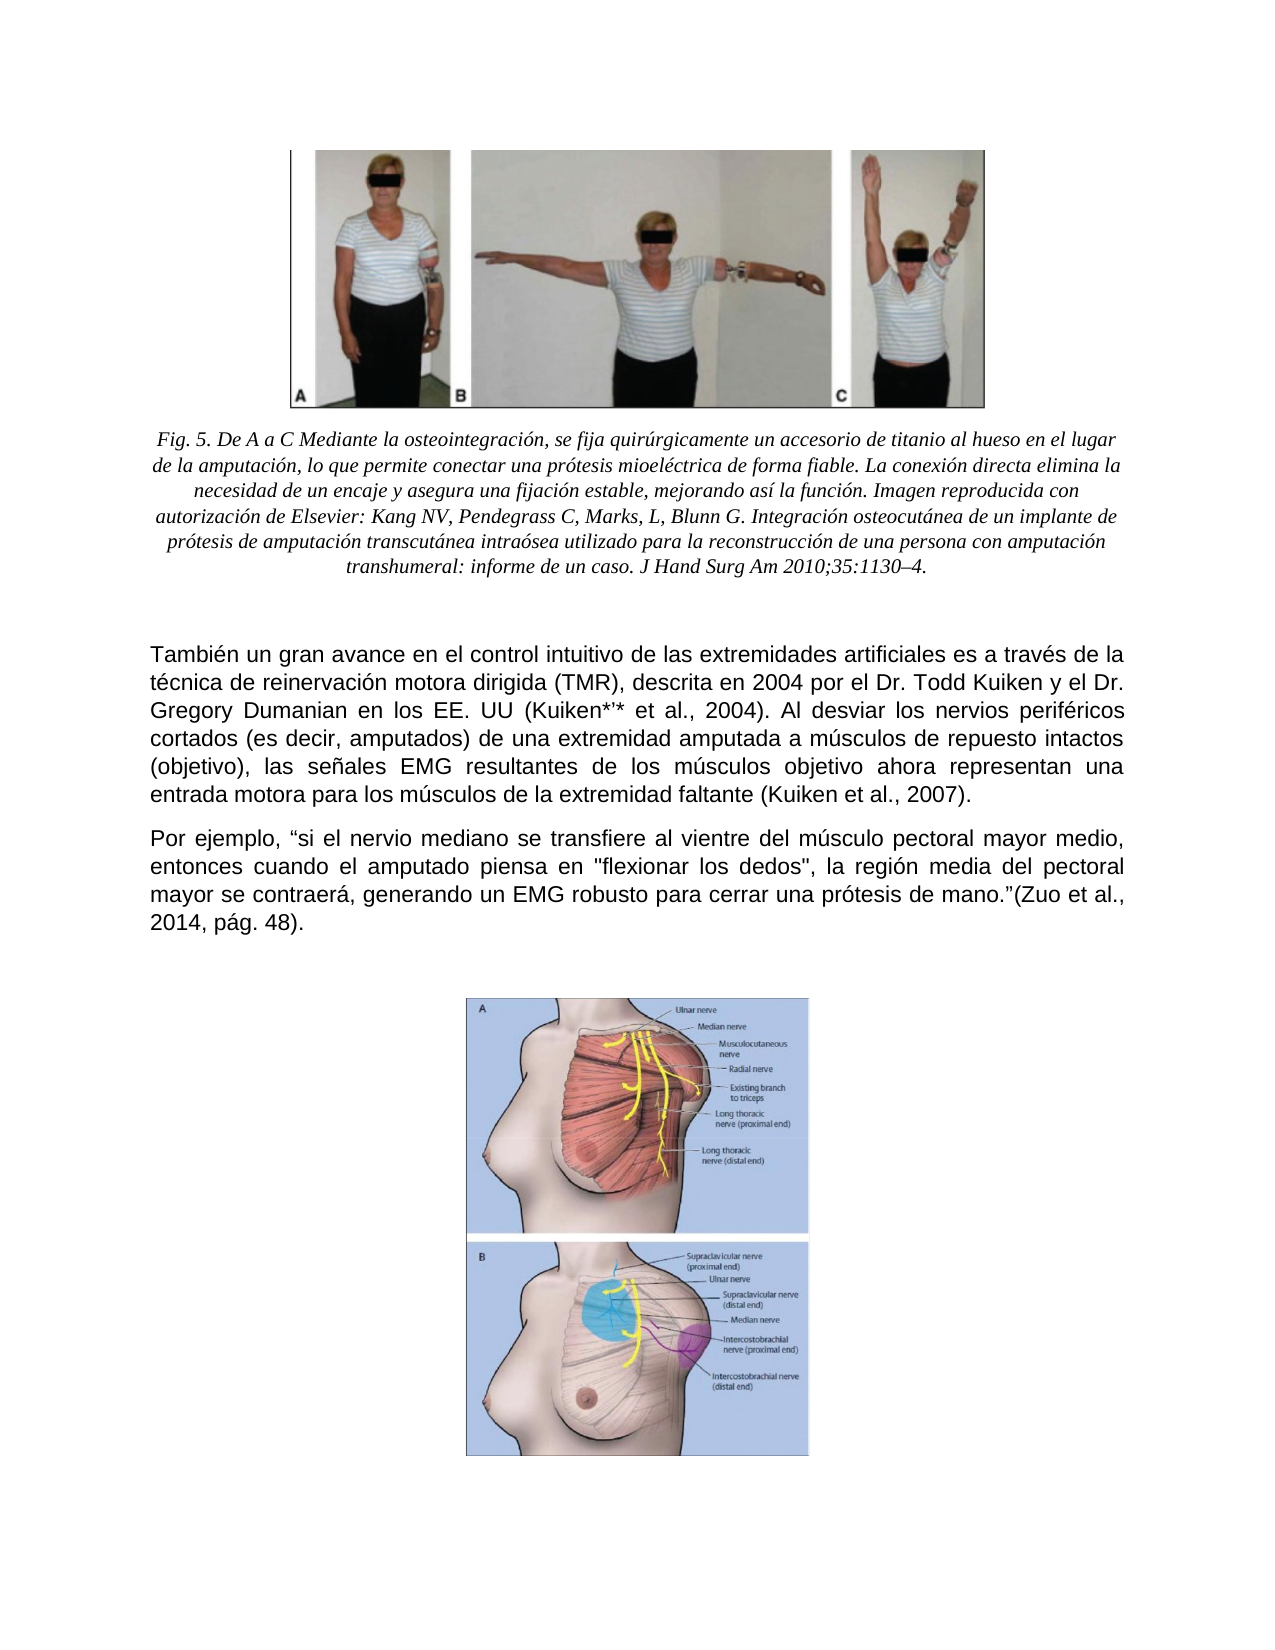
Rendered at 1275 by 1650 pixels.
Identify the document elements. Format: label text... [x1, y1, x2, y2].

picture [465, 998, 810, 1456]
text Por ejemplo, “si el nervio mediano se transfiere al vientre del músculo pectoral mayor medio, entonces cuando el amputado piensa en "flexionar los dedos", la región media del pectoral mayor se contraerá, generando un EMG robusto para cerrar una prótesis de mano.”. [150, 825, 1125, 935]
picture [290, 150, 985, 409]
text También un gran avance en el control intuitivo de las extremidades artificiales es a través de la técnica de reinervación motora dirigida (TMR), descrita en 2004 por el Dr. Todd Kuiken y el Dr. Gregory Dumanian en los EE. UU Al desviar los nervios periféricos cortados (es decir, amputados) de una extremidad amputada a músculos de repuesto intactos (objetivo), las señales EMG resultantes de los músculos objetivo ahora representan una entrada motora para los músculos de la extremidad faltante . [150, 641, 1125, 807]
text Fig. 5. De A a C Mediante la osteointegración, se fija quirúrgicamente un accesorio de titanio al hueso en el lugar de la amputación, lo que permite conectar una prótesis mioeléctrica de forma fiable. La conexión directa elimina la necesidad de un encaje y asegura una fijación estable, mejorando así la función. Imagen reproducida con autorización de Elsevier: Kang NV, Pendegrass C, Marks, L, Blunn G. Integración osteocutánea de un implante de prótesis de amputación transcutánea intraósea utilizado para la reconstrucción de una persona con amputación transhumeral: informe de un caso. J Hand Surg Am 2010;35:1130–4. [150, 427, 1125, 578]
